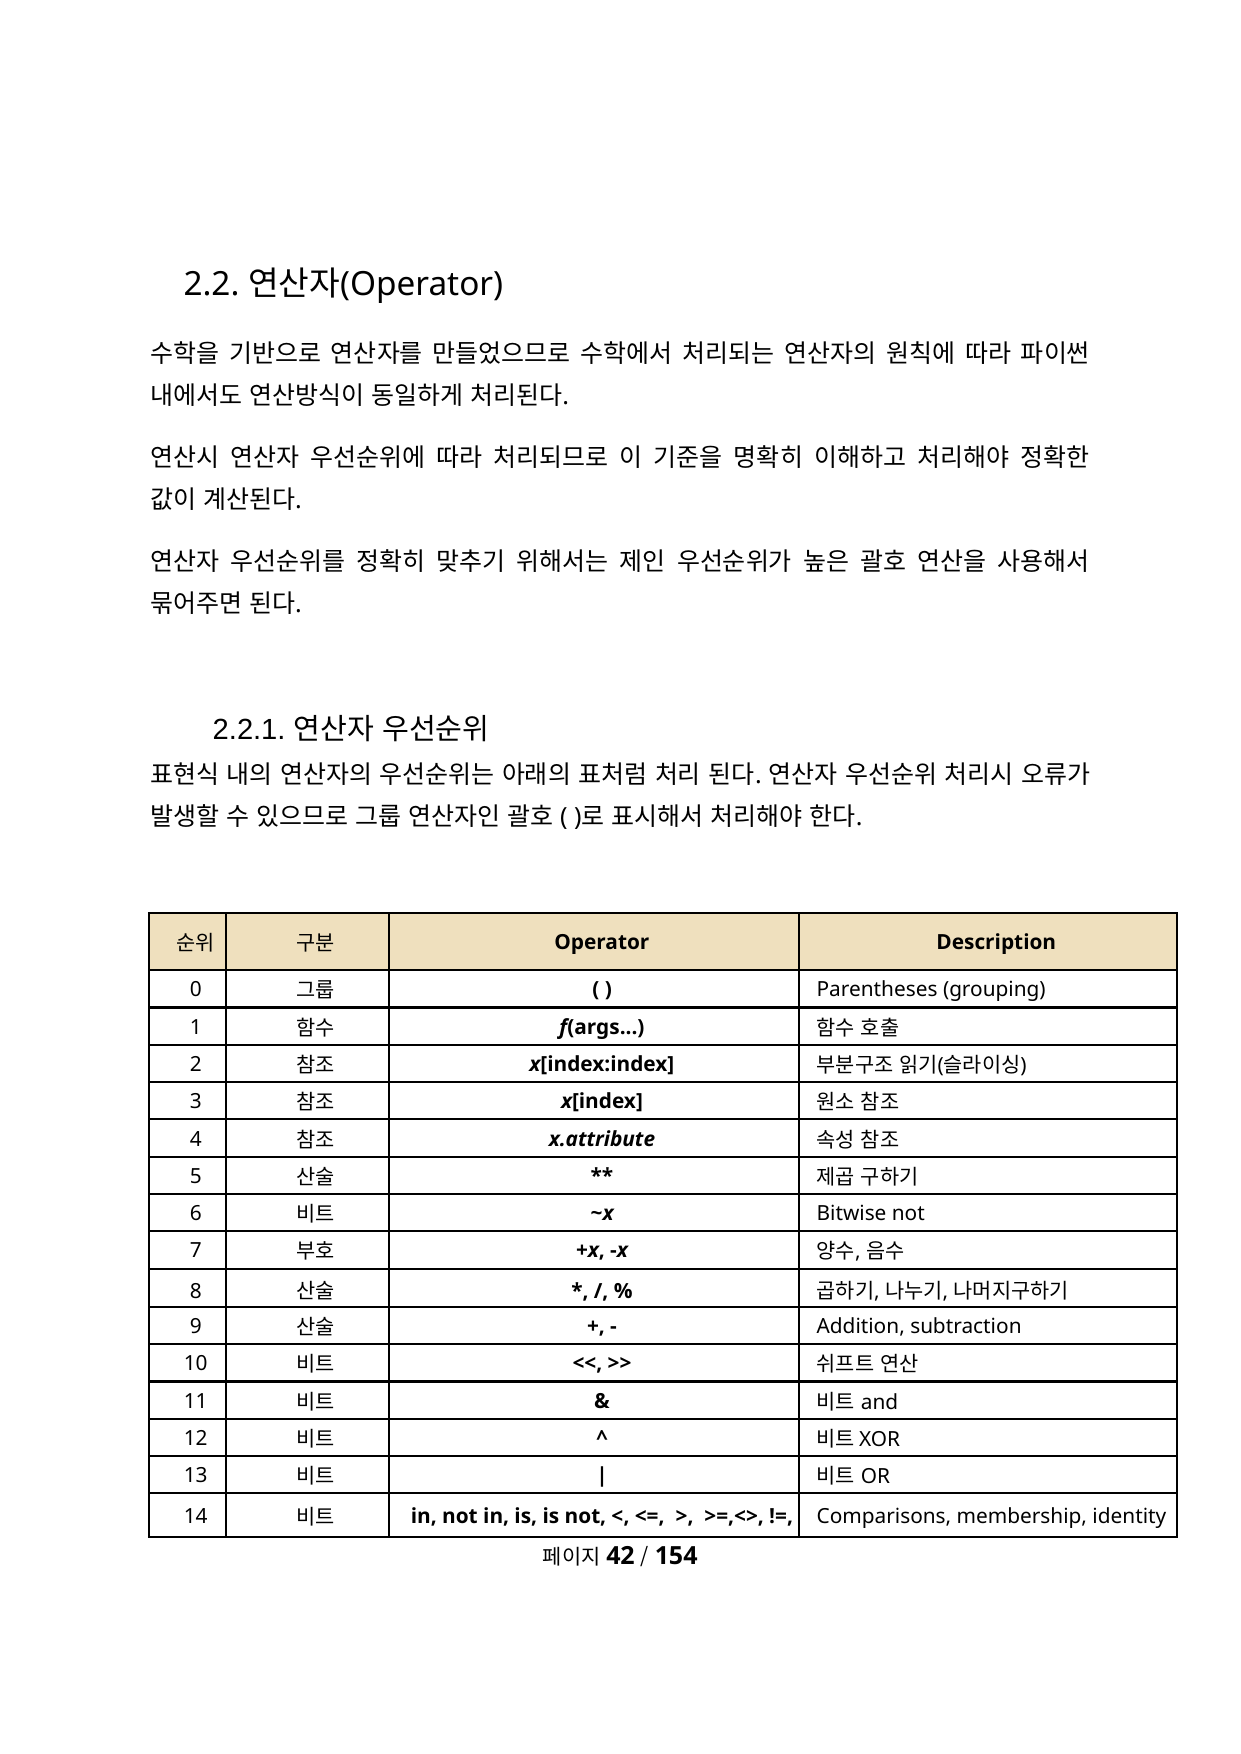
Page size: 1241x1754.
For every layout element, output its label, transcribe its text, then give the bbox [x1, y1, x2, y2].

table_cell 5 [150, 1158, 225, 1193]
table_cell *, /, % [390, 1270, 798, 1306]
table_cell 속성 참조 [800, 1120, 1176, 1156]
table_cell | [390, 1457, 798, 1492]
table_cell 1 [150, 1009, 225, 1044]
table_cell 10 [150, 1345, 225, 1380]
table_cell 참조 [227, 1046, 388, 1081]
table_cell x[index] [390, 1083, 798, 1118]
table_cell 산술 [227, 1308, 388, 1343]
text 표현식 내의 연산자의 우선순위는 아래의 표처럼 처리 된다. 연산자 우선순위 처리시 오류가 발생할 수 있으므로 그룹 연산자인 괄호 ( )로 표시해서 처리해야 한다. [150, 754, 1090, 832]
table_cell 비트XOR [800, 1420, 1176, 1455]
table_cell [800, 1494, 1176, 1536]
text 연산시 연산자 우선순위에 따라 처리되므로 이 기준을 명확히 이해하고 처리해야 정확한 값이 계산된다. [150, 438, 1090, 516]
text 수학을 기반으로 연산자를 만들었으므로 수학에서 처리되는 연산자의 원칙에 따라 파이썬 내에서도 연산방식이 동일하게 처리된다. [150, 333, 1090, 411]
table_cell Bitwise not [800, 1195, 1176, 1230]
table_cell 비트 [227, 1195, 388, 1230]
table_header 구분 [227, 914, 388, 969]
table_cell 곱하기, 나누기, 나머지구하기 [800, 1270, 1176, 1306]
table_cell 3 [150, 1083, 225, 1118]
table_cell 산술 [227, 1270, 388, 1306]
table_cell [390, 1494, 798, 1536]
table_cell 6 [150, 1195, 225, 1230]
table_cell 0 [150, 971, 225, 1006]
table_cell 참조 [227, 1120, 388, 1156]
table_cell 원소 참조 [800, 1083, 1176, 1118]
table_cell 비트 [227, 1345, 388, 1380]
table_cell 비트 [227, 1457, 388, 1492]
table_cell 비트 [227, 1494, 388, 1536]
table_cell 함수 호출 [800, 1009, 1176, 1044]
table_cell 참조 [227, 1083, 388, 1118]
table_cell ** [390, 1158, 798, 1193]
subtitle 2.2. 연산자(Operator) [150, 257, 1090, 305]
table_cell 비트 [227, 1383, 388, 1418]
table_cell 14 [150, 1494, 225, 1536]
table_cell 부분구조 읽기(슬라이싱) [800, 1046, 1176, 1081]
table_cell 12 [150, 1420, 225, 1455]
table_cell <<, >> [390, 1345, 798, 1380]
table_cell 13 [150, 1457, 225, 1492]
table_cell 제곱 구하기 [800, 1158, 1176, 1193]
table_cell 11 [150, 1383, 225, 1418]
table_cell 비트 OR [800, 1457, 1176, 1492]
table_cell 그룹 [227, 971, 388, 1006]
table_cell Parentheses (grouping) [800, 971, 1176, 1006]
table_cell +x, -x [390, 1232, 798, 1267]
table_cell 쉬프트 연산 [800, 1345, 1176, 1380]
table_header Operator [390, 914, 798, 969]
table_cell x[index:index] [390, 1046, 798, 1081]
table_cell +, - [390, 1308, 798, 1343]
subtitle 2.2.1. 연산자 우선순위 [212, 706, 1090, 748]
table_cell ~x [390, 1195, 798, 1230]
table_cell 9 [150, 1308, 225, 1343]
table_header 순위 [150, 914, 225, 969]
text 연산자 우선순위를 정확히 맞추기 위해서는 제인 우선순위가 높은 괄호 연산을 사용해서 묶어주면 된다. [150, 542, 1090, 620]
table_cell ( ) [390, 971, 798, 1006]
table_cell 비트 and [800, 1383, 1176, 1418]
table_cell x.attribute [390, 1120, 798, 1156]
table_cell Addition, subtraction [800, 1308, 1176, 1343]
table_header Description [800, 914, 1176, 969]
table_cell 4 [150, 1120, 225, 1156]
table_cell f(args...) [390, 1009, 798, 1044]
table_cell 비트 [227, 1420, 388, 1455]
table_cell 양수, 음수 [800, 1232, 1176, 1267]
table_cell 7 [150, 1232, 225, 1267]
table_cell 산술 [227, 1158, 388, 1193]
table_cell 함수 [227, 1009, 388, 1044]
table_cell ^ [390, 1420, 798, 1455]
table_cell 부호 [227, 1232, 388, 1267]
table_cell & [390, 1383, 798, 1418]
table_cell 8 [150, 1270, 225, 1306]
table_cell 2 [150, 1046, 225, 1081]
